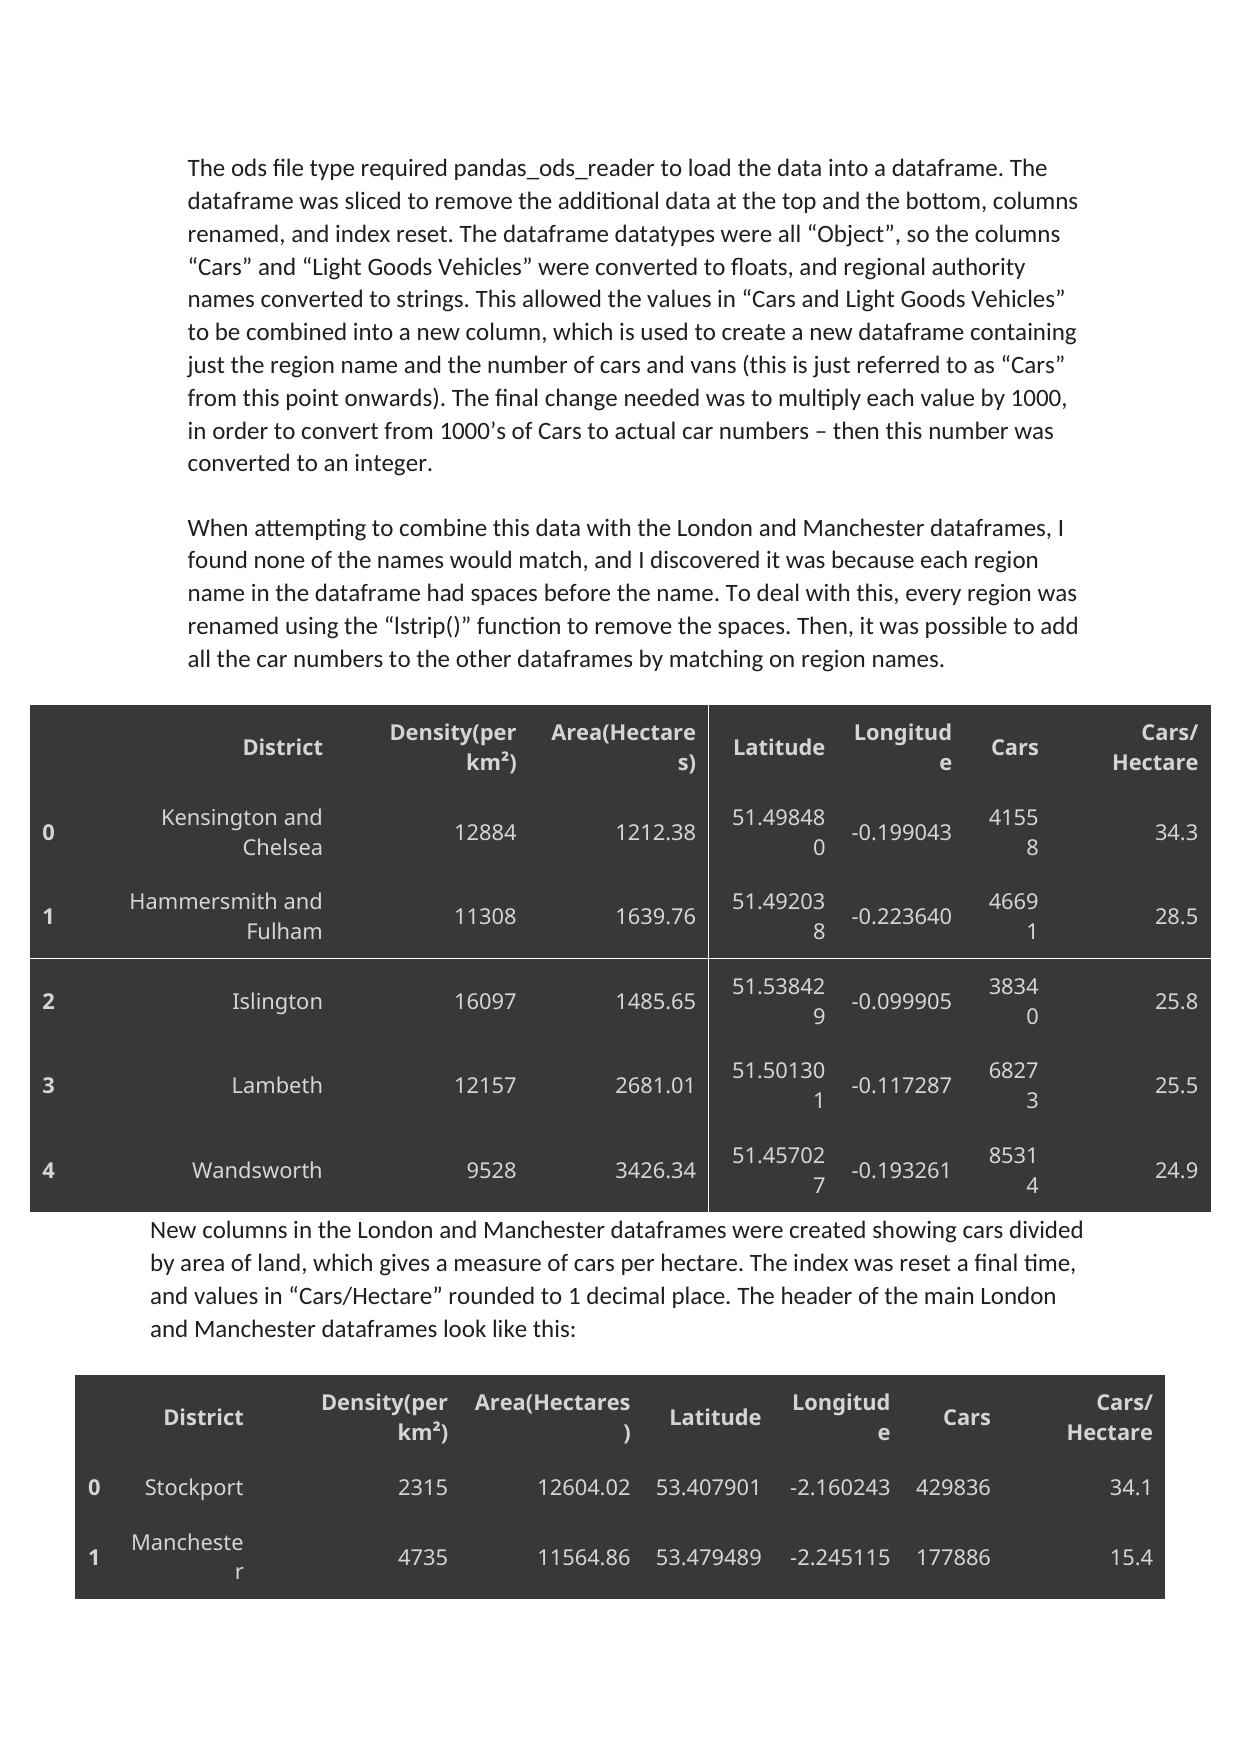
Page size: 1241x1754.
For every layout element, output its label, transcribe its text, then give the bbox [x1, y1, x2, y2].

table_header Cars [903, 1375, 1003, 1459]
table_header Latitude [709, 705, 838, 789]
table_cell 0 [75, 1459, 113, 1514]
table_cell 12884 [335, 789, 529, 874]
table_cell 41558 [964, 789, 1051, 874]
table_cell 429836 [903, 1459, 1003, 1514]
table_cell 51.492038 [709, 874, 838, 958]
table_cell Stockport [113, 1459, 256, 1514]
table_cell 51.457027 [709, 1128, 838, 1212]
table_cell Kensington and Chelsea [67, 789, 335, 874]
table_cell 1485.65 [529, 959, 708, 1043]
table_cell 38340 [964, 959, 1051, 1043]
table_cell 34.3 [1051, 789, 1211, 874]
table_cell 24.9 [1051, 1128, 1211, 1212]
table_cell -2.160243 [774, 1459, 903, 1514]
table_cell Manchester [113, 1514, 256, 1599]
table_cell 0 [30, 789, 67, 874]
text The ods file type required pandas_ods_reader to load the data into a dataframe. The dataframe was sliced to remove the additional data at the top and the bottom, columns renamed, and index reset. The dataframe datatypes were all “Object”, so the columns “Cars” and “Light Goods Vehicles” were converted to floats, and regional authority names converted to strings. This allowed the values in “Cars and Light Goods Vehicles” to be combined into a new column, which is used to create a new dataframe containing just the region name and the number of cars and vans (this is just referred to as “Cars” from this point onwards). The final change needed was to multiply each value by 1000, in order to convert from 1000’s of Cars to actual car numbers – then this number was converted to an integer. [187, 150, 1090, 478]
table_header Cars/Hectare [1003, 1375, 1165, 1459]
table_cell 1 [75, 1514, 113, 1599]
table_cell 28.5 [1051, 874, 1211, 958]
table_cell 51.538429 [709, 959, 838, 1043]
table_cell Wandsworth [67, 1128, 335, 1212]
table_cell -0.099905 [838, 959, 964, 1043]
table_cell 1639.76 [529, 874, 708, 958]
table_header Density(per km²) [256, 1375, 460, 1459]
table_cell 16097 [335, 959, 529, 1043]
table_cell 177886 [903, 1514, 1003, 1599]
table_header Cars [964, 705, 1051, 789]
table_cell 12157 [335, 1043, 529, 1128]
table_cell -2.245115 [774, 1514, 903, 1599]
table_cell 53.407901 [643, 1459, 774, 1514]
table_cell -0.193261 [838, 1128, 964, 1212]
table_cell Hammersmith and Fulham [67, 874, 335, 958]
table_cell 4 [30, 1128, 67, 1212]
table_cell Islington [67, 959, 335, 1043]
table_cell 12604.02 [460, 1459, 643, 1514]
table_cell 9528 [335, 1128, 529, 1212]
table_cell -0.223640 [838, 874, 964, 958]
table_header Latitude [643, 1375, 774, 1459]
table_header Density(per km²) [335, 705, 529, 789]
text When attempting to combine this data with the London and Manchester dataframes, I found none of the names would match, and I discovered it was because each region name in the dataframe had spaces before the name. To deal with this, every region was renamed using the “lstrip()” function to remove the spaces. Then, it was possible to add all the car numbers to the other dataframes by matching on region names. [187, 509, 1090, 673]
table_header Area(Hectares) [529, 705, 708, 789]
table_cell 68273 [964, 1043, 1051, 1128]
table_cell 11564.86 [460, 1514, 643, 1599]
table_cell Lambeth [67, 1043, 335, 1128]
table_cell 25.8 [1051, 959, 1211, 1043]
table_cell 46691 [964, 874, 1051, 958]
table_header [75, 1375, 113, 1459]
table_cell 15.4 [1003, 1514, 1165, 1599]
table_cell 2 [30, 959, 67, 1043]
table_header [30, 705, 67, 789]
text New columns in the London and Manchester dataframes were created showing cars divided by area of land, which gives a measure of cars per hectare. The index was reset a final time, and values in “Cars/Hectare” rounded to 1 decimal place. The header of the main London and Manchester dataframes look like this: [150, 1212, 1090, 1343]
table_cell 2315 [256, 1459, 460, 1514]
table_cell 1 [30, 874, 67, 958]
table_cell -0.117287 [838, 1043, 964, 1128]
table_cell 25.5 [1051, 1043, 1211, 1128]
table_header District [67, 705, 335, 789]
table_cell 1212.38 [529, 789, 708, 874]
table_header Longitude [838, 705, 964, 789]
table_cell 51.498480 [709, 789, 838, 874]
table_cell 2681.01 [529, 1043, 708, 1128]
table_cell 34.1 [1003, 1459, 1165, 1514]
table_cell 51.501301 [709, 1043, 838, 1128]
table_cell -0.199043 [838, 789, 964, 874]
table_cell 3 [30, 1043, 67, 1128]
table_cell 4735 [256, 1514, 460, 1599]
table_header Cars/Hectare [1051, 705, 1211, 789]
table_cell 11308 [335, 874, 529, 958]
table_cell 85314 [964, 1128, 1051, 1212]
table_header District [113, 1375, 256, 1459]
table_cell 3426.34 [529, 1128, 708, 1212]
table_header Longitude [774, 1375, 903, 1459]
table_cell 53.479489 [643, 1514, 774, 1599]
table_header Area(Hectares) [460, 1375, 643, 1459]
